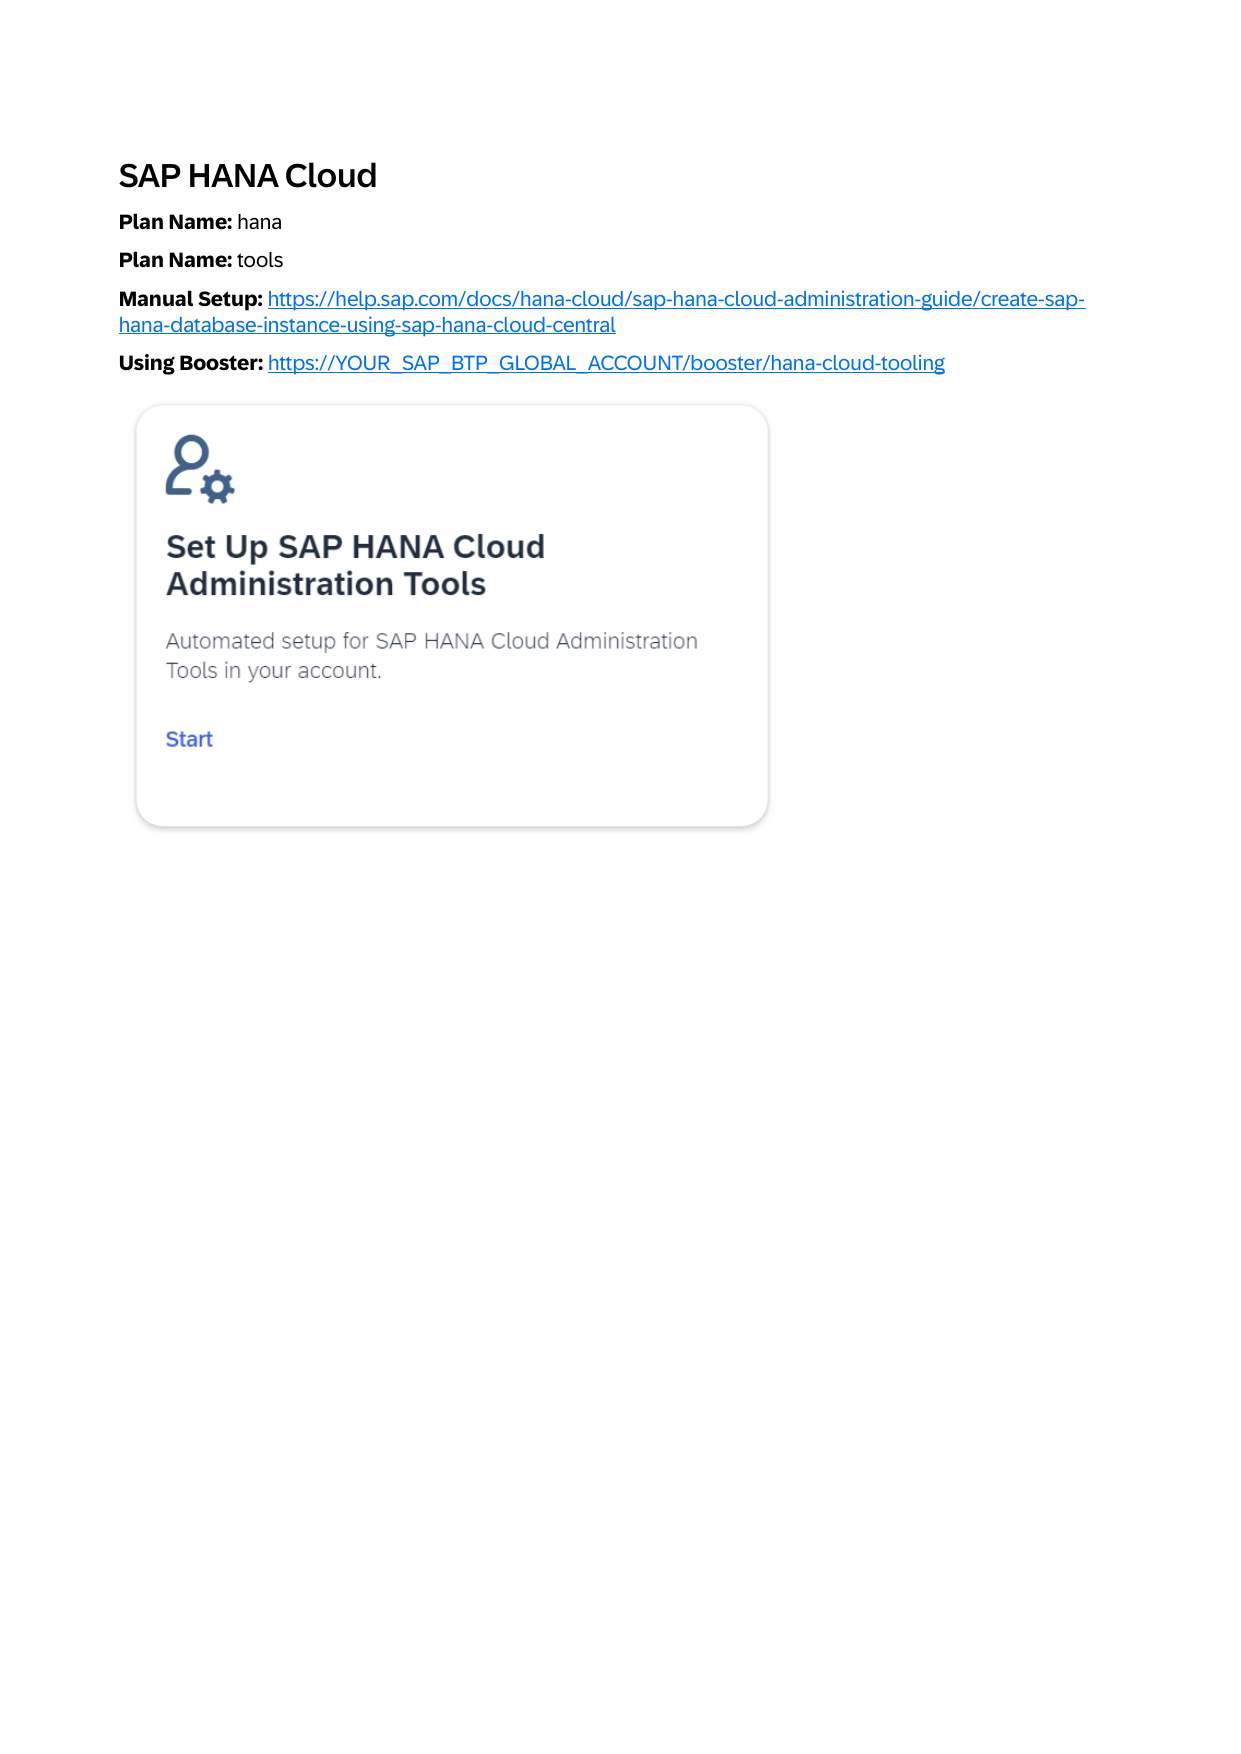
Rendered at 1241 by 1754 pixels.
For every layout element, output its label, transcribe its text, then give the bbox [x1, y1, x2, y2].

text Manual Setup: https://help.sap.com/docs/hana-cloud/sap-hana-cloud-administration-guide/create-sap-hana-database-instance-using-sap-hana-cloud-central [118, 287, 1122, 336]
text Plan Name: hana [118, 210, 1122, 234]
text Using Booster: https://YOUR_SAP_BTP_GLOBAL_ACCOUNT/booster/hana-cloud-tooling [118, 351, 1122, 375]
picture [118, 389, 783, 846]
subtitle SAP HANA Cloud [118, 156, 1122, 194]
text Plan Name: tools [118, 248, 1122, 272]
